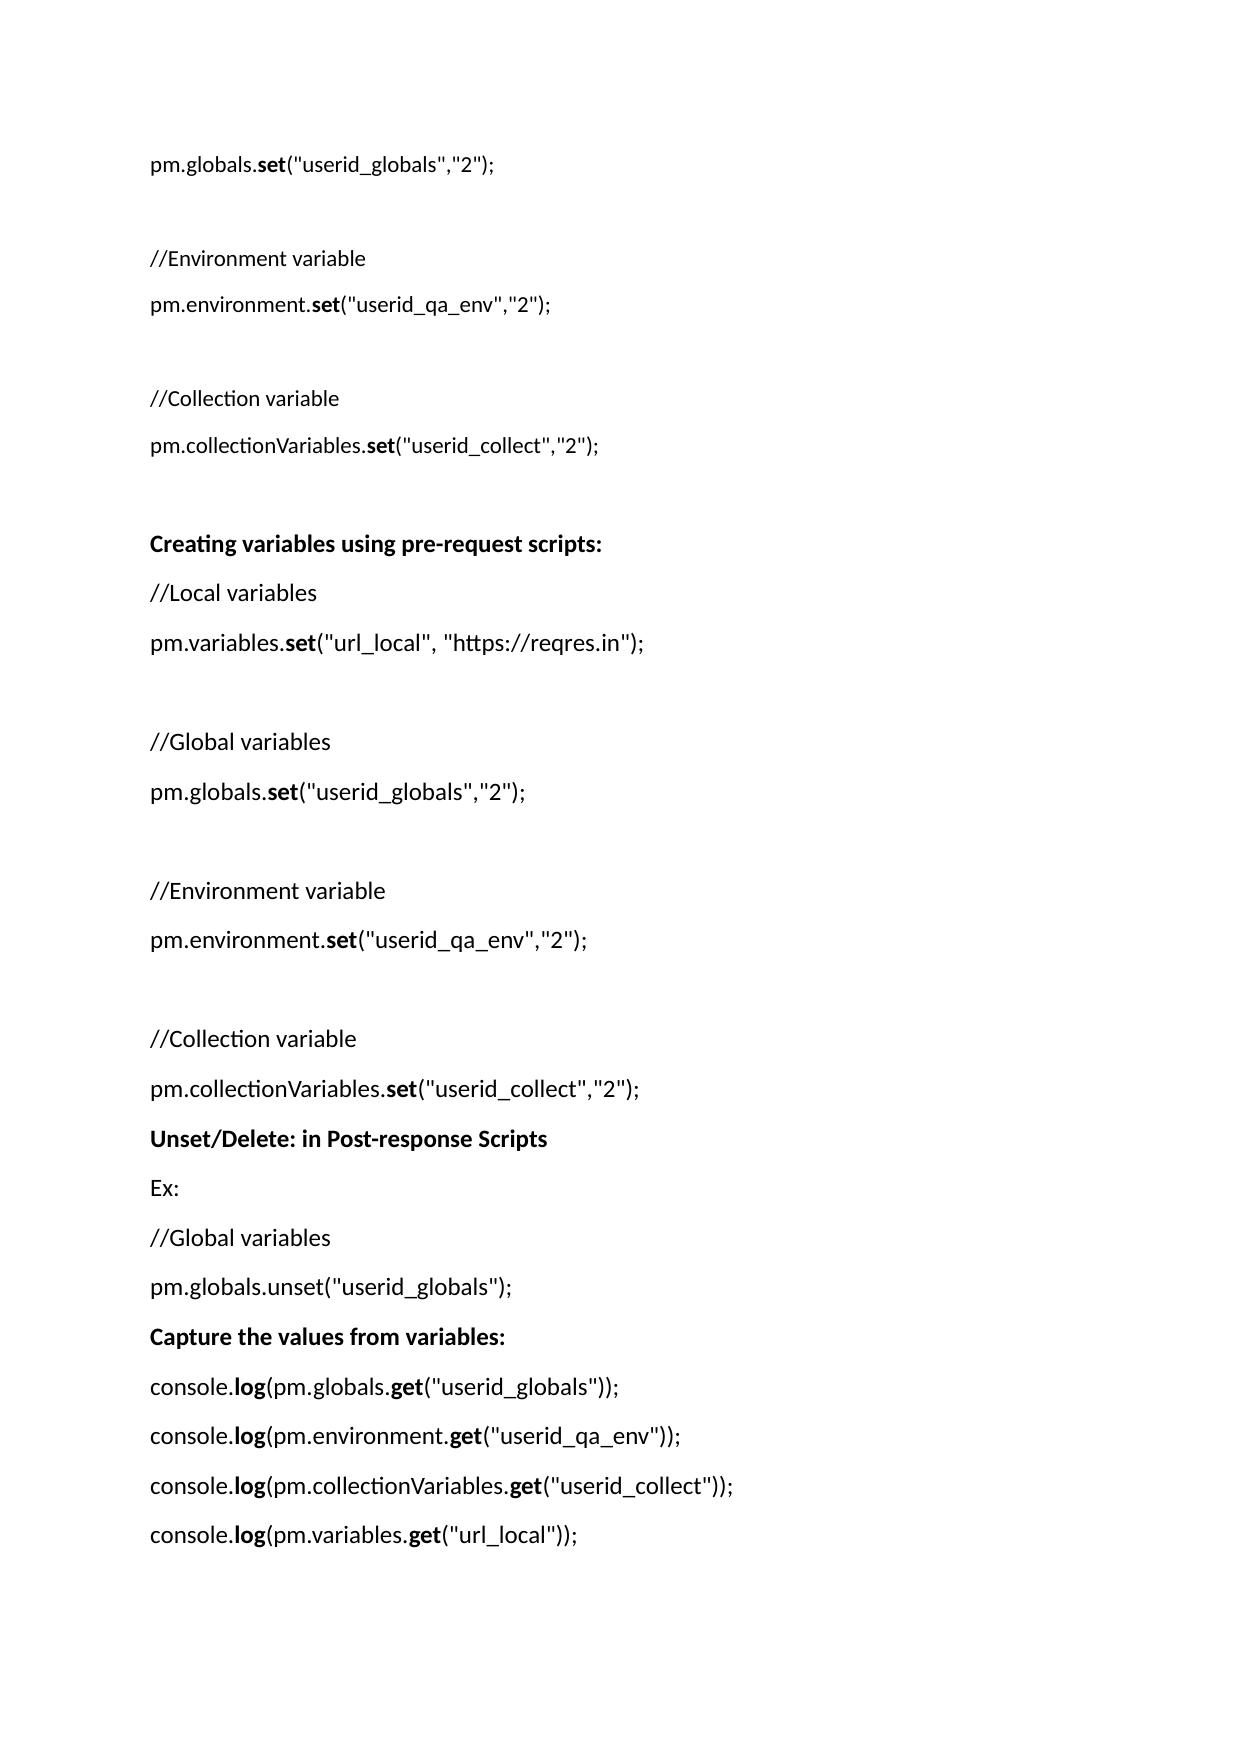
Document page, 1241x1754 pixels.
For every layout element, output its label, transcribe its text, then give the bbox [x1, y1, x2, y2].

text console.log(pm.collectionVariables.get("userid_collect")); [150, 1470, 1090, 1500]
text //Global variables [150, 1222, 1090, 1252]
text console.log(pm.variables.get("url_local")); [150, 1519, 1090, 1550]
text Capture the values from variables: [150, 1321, 1090, 1352]
text pm.variables.set("url_local", "https://reqres.in"); [150, 627, 1090, 657]
text //Environment variable [150, 244, 1090, 272]
text pm.environment.set("userid_qa_env","2"); [150, 291, 1090, 319]
text //Local variables [150, 577, 1090, 608]
text pm.environment.set("userid_qa_env","2"); [150, 924, 1090, 955]
text console.log(pm.globals.get("userid_globals")); [150, 1371, 1090, 1401]
text Unset/Delete: in Post-response Scripts [150, 1123, 1090, 1153]
text pm.collectionVariables.set("userid_collect","2"); [150, 431, 1090, 459]
text console.log(pm.environment.get("userid_qa_env")); [150, 1420, 1090, 1451]
text pm.collectionVariables.set("userid_collect","2"); [150, 1073, 1090, 1104]
text //Environment variable [150, 875, 1090, 905]
text Creating variables using pre-request scripts: [150, 528, 1090, 558]
text Ex: [150, 1172, 1090, 1203]
text //Collection variable [150, 384, 1090, 412]
text pm.globals.set("userid_globals","2"); [150, 776, 1090, 806]
text pm.globals.unset("userid_globals"); [150, 1271, 1090, 1302]
text //Global variables [150, 726, 1090, 757]
text //Collection variable [150, 1023, 1090, 1054]
text pm.globals.set("userid_globals","2"); [150, 150, 1090, 178]
